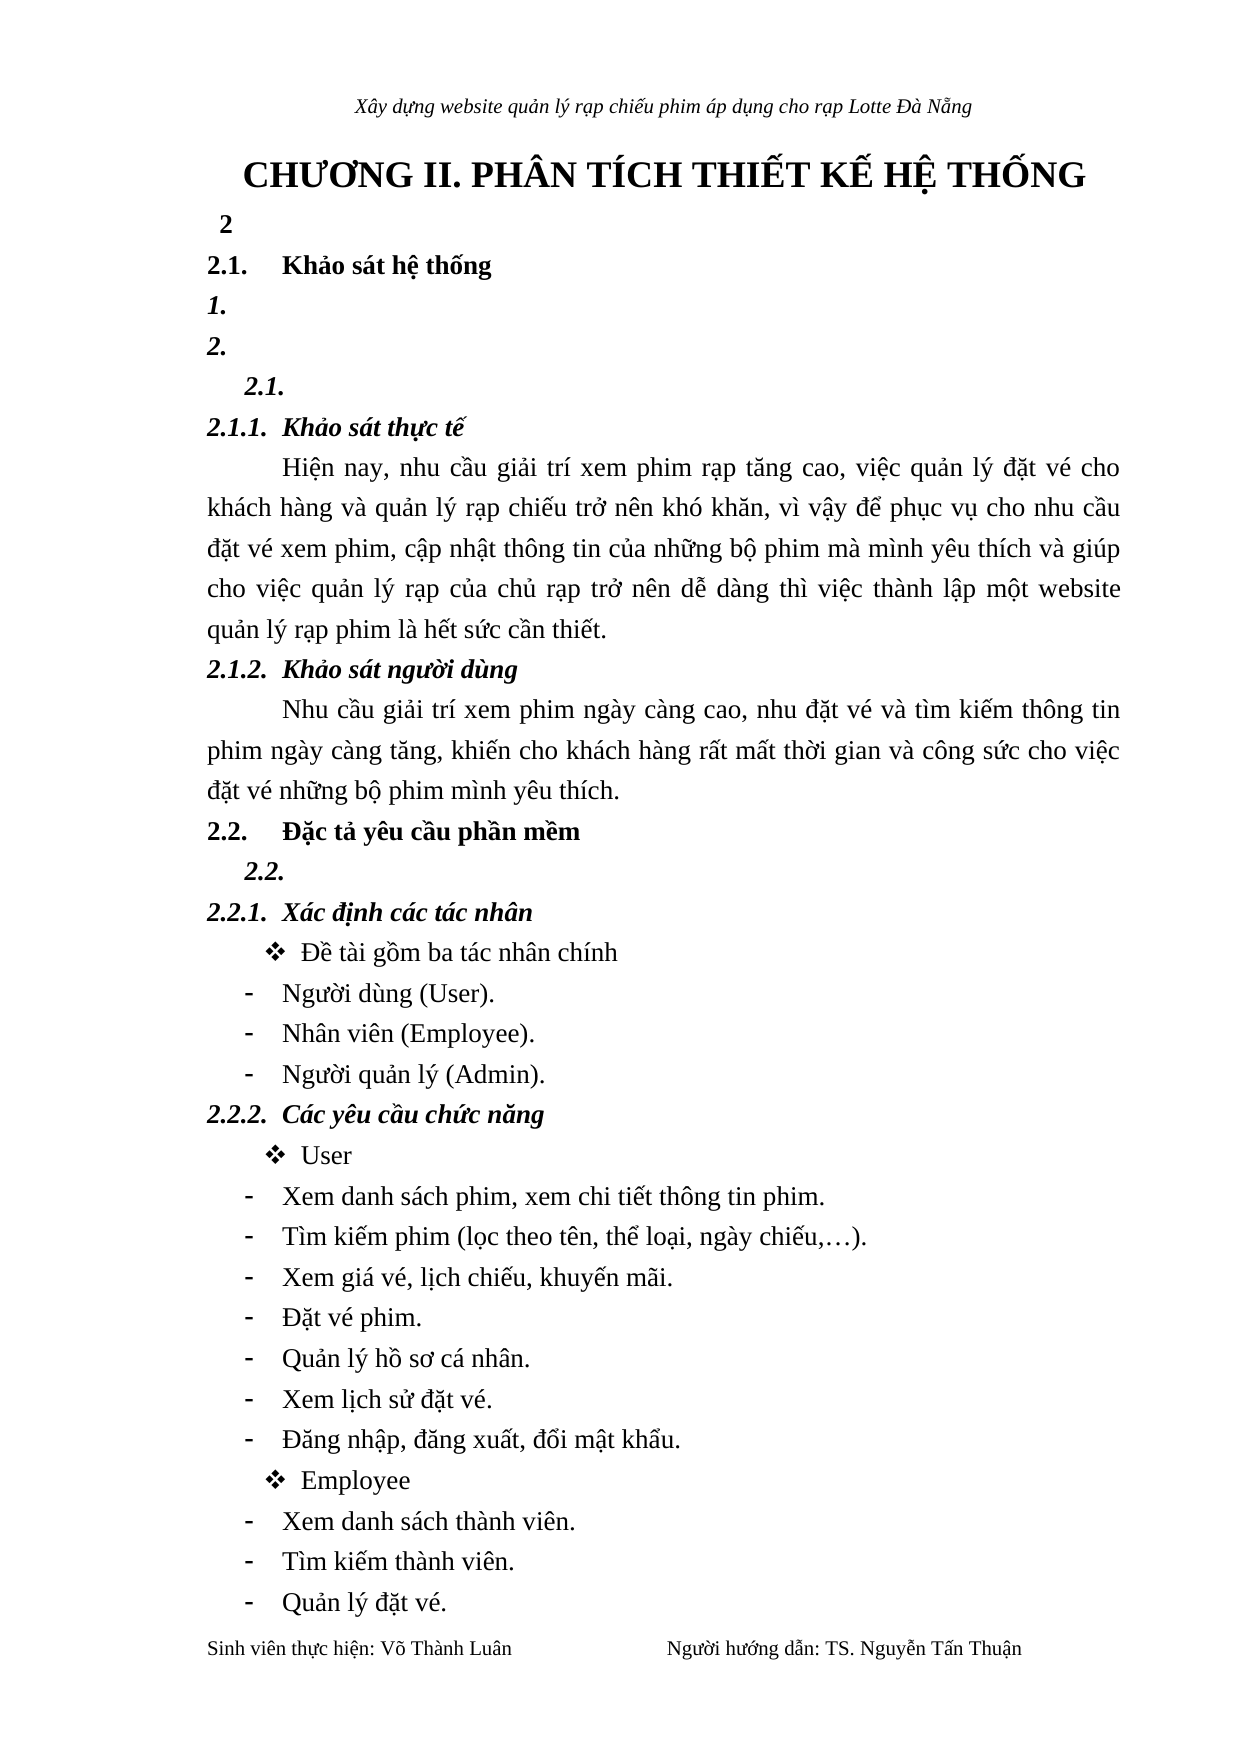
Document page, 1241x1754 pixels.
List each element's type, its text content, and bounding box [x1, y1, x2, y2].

list Khảo sát hệ thống [207, 249, 1122, 280]
list Quản lý đặt vé. [244, 1586, 1122, 1617]
list Xác định các tác nhân [207, 896, 1122, 927]
list Xem danh sách phim, xem chi tiết thông tin phim. [244, 1180, 1122, 1211]
list Các yêu cầu chức năng [207, 1099, 1122, 1130]
list Đăng nhập, đăng xuất, đổi mật khẩu. [244, 1423, 1122, 1455]
list Đặt vé phim. [244, 1302, 1122, 1333]
list User [263, 1139, 1122, 1170]
list Xem lịch sử đặt vé. [244, 1383, 1122, 1414]
text Nhu cầu giải trí xem phim ngày càng cao, nhu đặt vé và tìm kiếm thông tin phim ngày càng tăng, khiến cho khách hàng rất mất thời gian và công sức cho việc đặt vé những bộ phim mình yêu thích. [207, 694, 1122, 806]
list Xem danh sách thành viên. [244, 1505, 1122, 1536]
text CHƯƠNG II. PHÂN TÍCH THIẾT KẾ HỆ THỐNG [207, 153, 1122, 196]
list Khảo sát thực tế [207, 411, 1122, 442]
text Hiện nay, nhu cầu giải trí xem phim rạp tăng cao, việc quản lý đặt vé cho khách hàng và quản lý rạp chiếu trở nên khó khăn, vì vậy để phục vụ cho nhu cầu đặt vé xem phim, cập nhật thông tin của những bộ phim mà mình yêu thích và giúp cho việc quản lý rạp của chủ rạp trở nên dễ dàng thì việc thành lập một website quản lý rạp phim là hết sức cần thiết. [207, 451, 1122, 644]
list Khảo sát người dùng [207, 653, 1122, 684]
list Quản lý hồ sơ cá nhân. [244, 1342, 1122, 1373]
list Người quản lý (Admin). [244, 1058, 1122, 1089]
list Đề tài gồm ba tác nhân chính [263, 936, 1122, 967]
list Employee [263, 1464, 1122, 1495]
list Xem giá vé, lịch chiếu, khuyến mãi. [244, 1261, 1122, 1292]
list Nhân viên (Employee). [244, 1017, 1122, 1049]
list Người dùng (User). [244, 977, 1122, 1008]
list Tìm kiếm thành viên. [244, 1545, 1122, 1577]
list Tìm kiếm phim (lọc theo tên, thể loại, ngày chiếu,…). [244, 1220, 1122, 1252]
list Đặc tả yêu cầu phần mềm [207, 815, 1122, 846]
